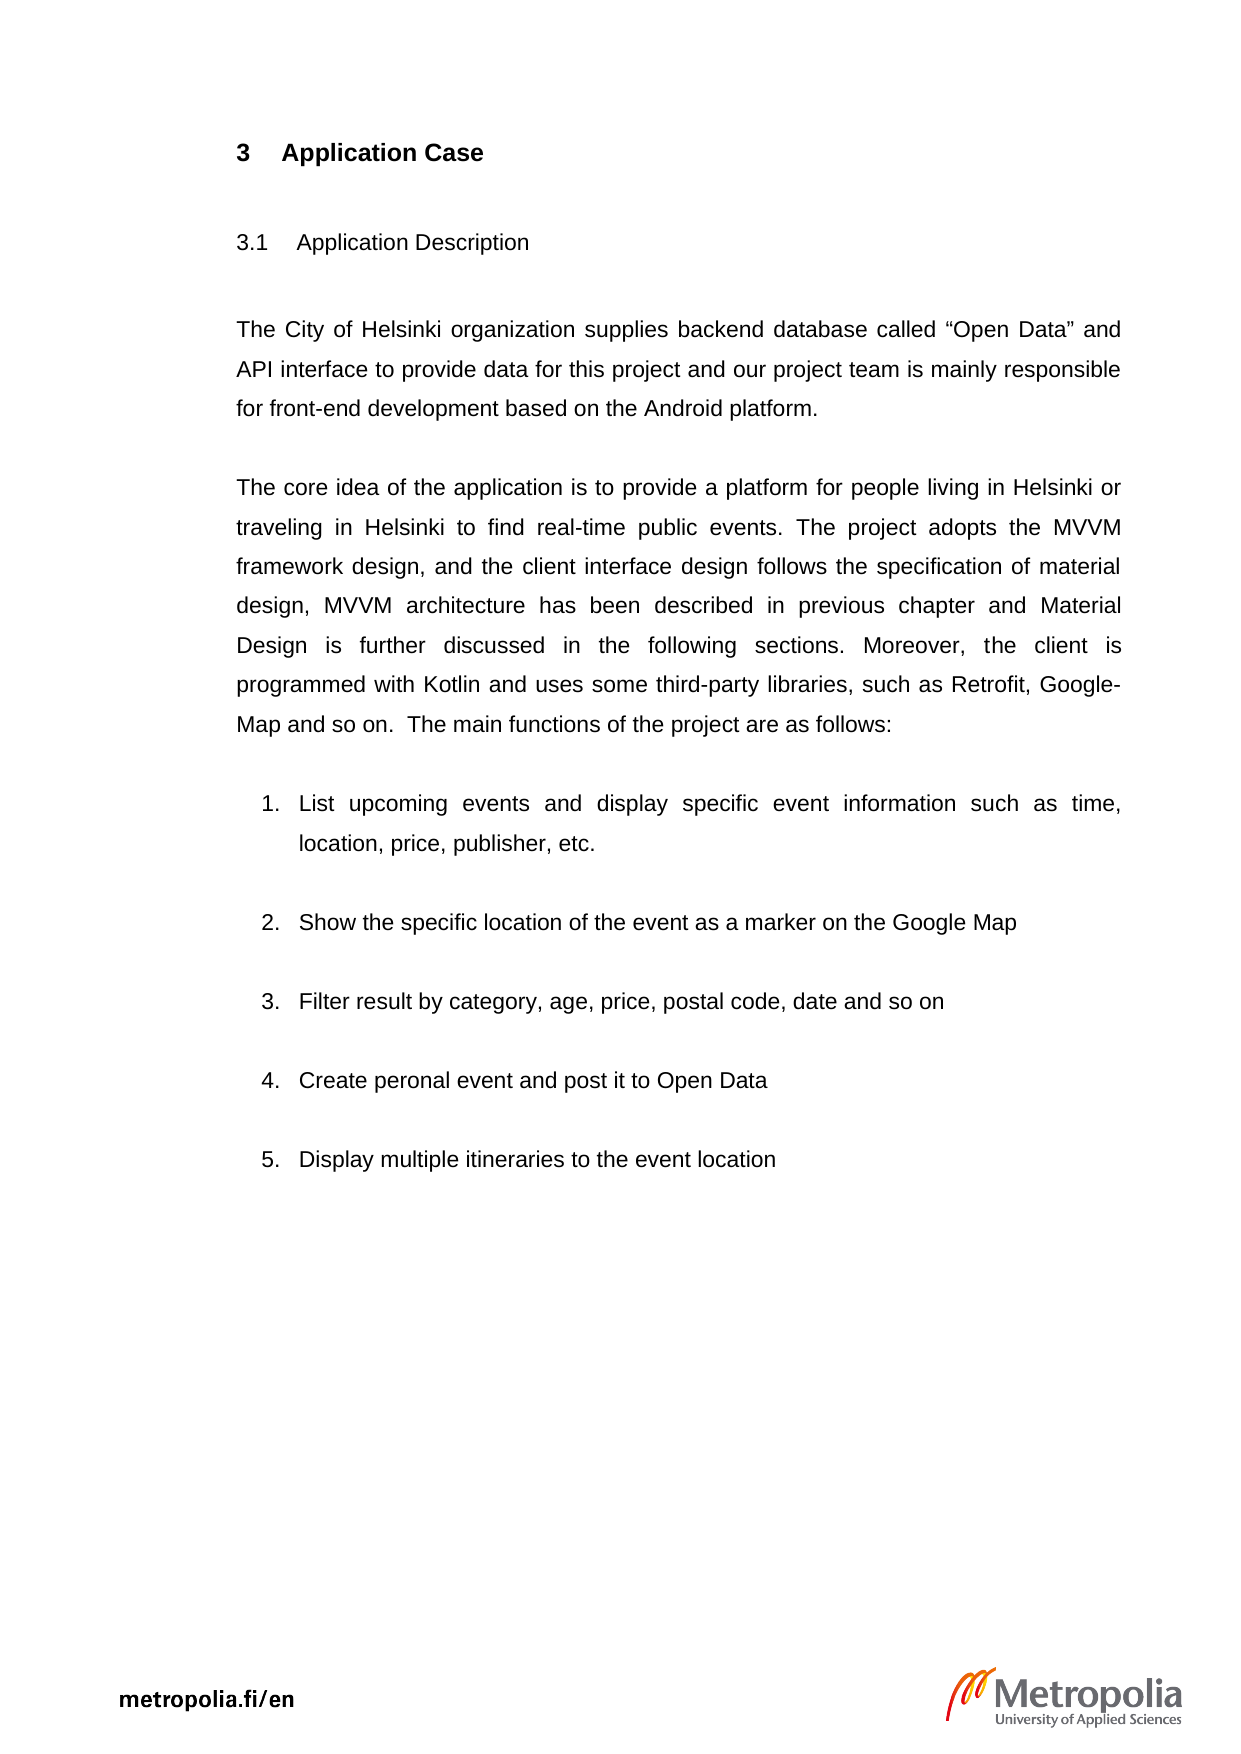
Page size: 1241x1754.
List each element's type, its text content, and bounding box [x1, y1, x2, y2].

list Filter result by category, age, price, postal code, date and so on [261, 988, 1122, 1014]
text The core idea of the application is to provide a platform for people living in Helsinki or traveling in Helsinki to find real-time public events. The project adopts the MVVM framework design, and the client interface design follows the specification of material design, MVVM architecture has been described in previous chapter and Material Design is further discussed in the following sections. Moreover, the client is programmed with Kotlin and uses some third-party libraries, such as Retrofit, Google-Map and so on. The main functions of the project are as follows: [236, 474, 1122, 737]
text The City of Helsinki organization supplies backend database called “Open Data” and API interface to provide data for this project and our project team is mainly responsible for front-end development based on the Android platform. [236, 316, 1122, 421]
list Create peronal event and post it to Open Data [261, 1067, 1122, 1093]
subtitle Application Case [236, 138, 1122, 167]
list Display multiple itineraries to the event location [261, 1146, 1122, 1172]
list Show the specific location of the event as a marker on the Google Map [261, 908, 1122, 935]
picture [106, 1642, 1187, 1734]
list List upcoming events and display specific event information such as time, location, price, publisher, etc. [261, 790, 1122, 856]
subtitle Application Description [236, 229, 1122, 256]
